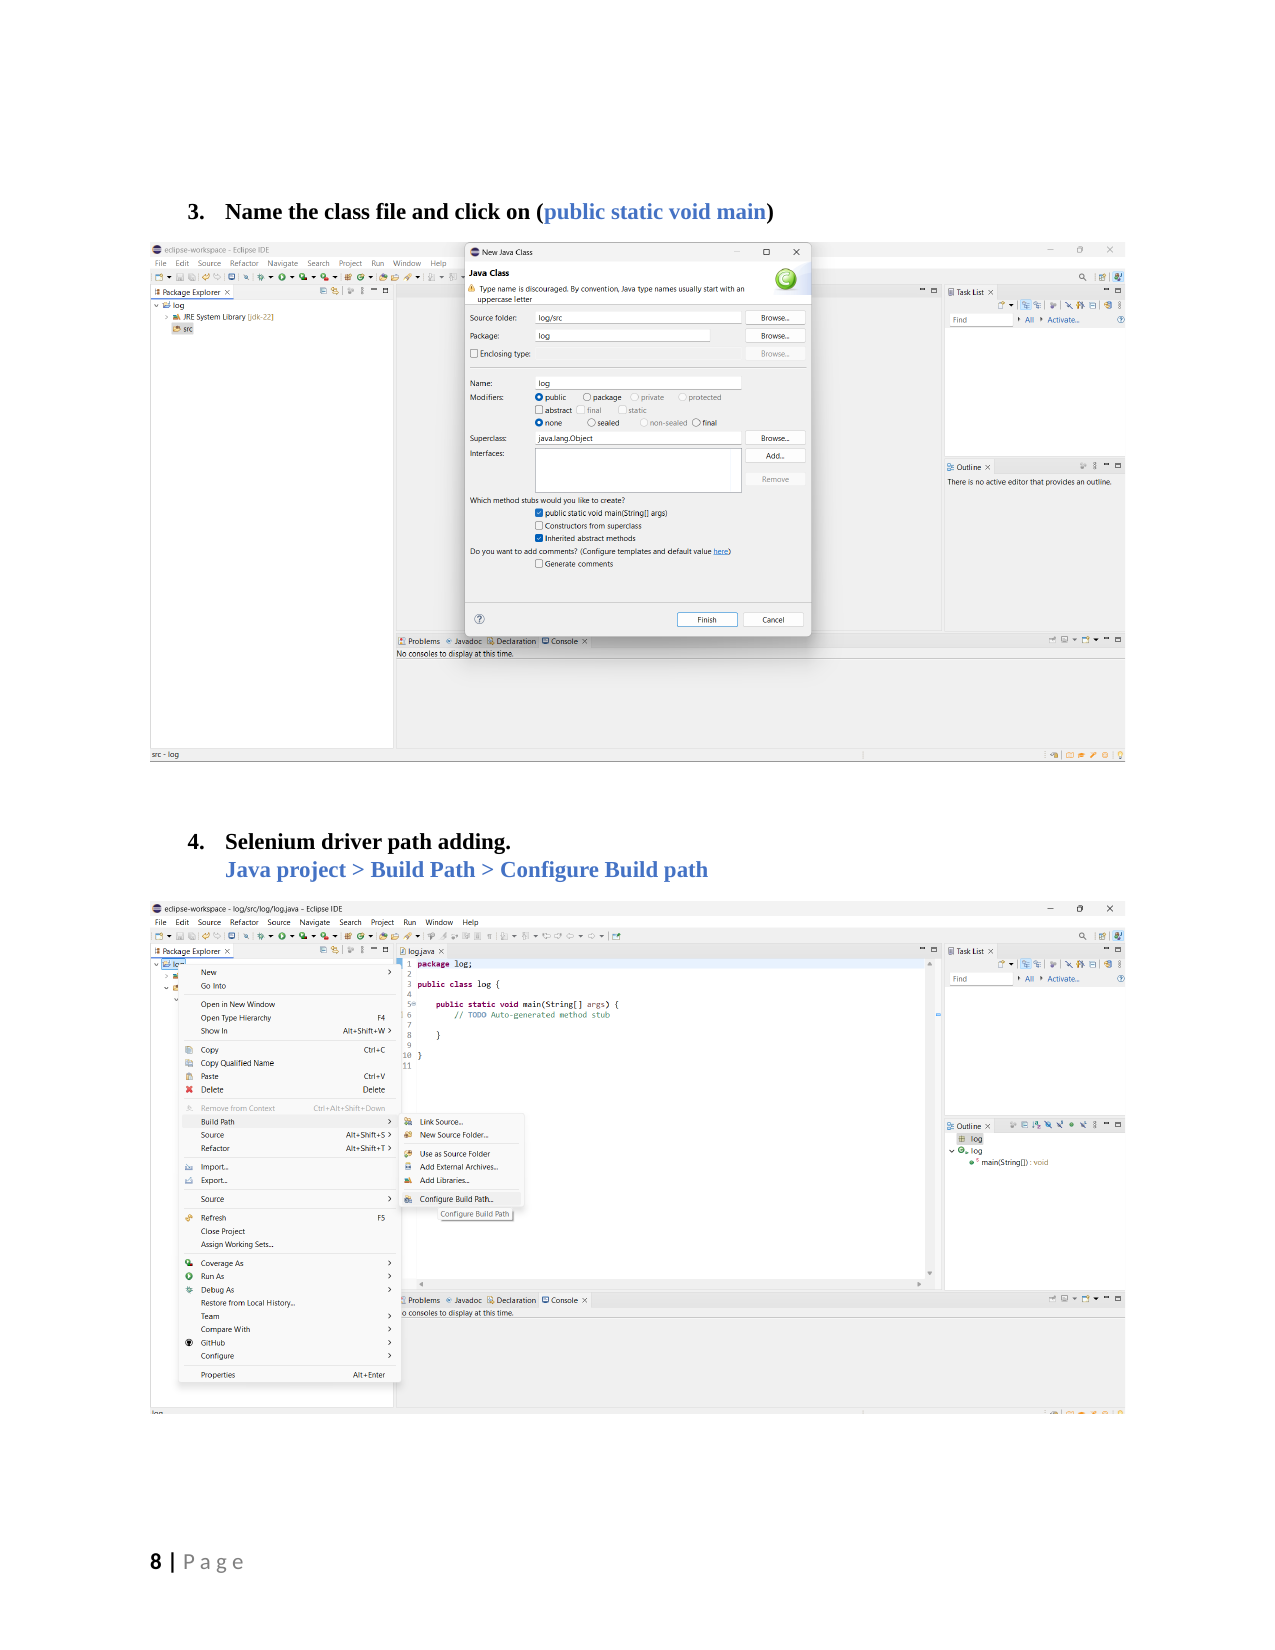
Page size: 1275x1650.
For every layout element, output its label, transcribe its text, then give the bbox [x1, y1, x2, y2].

list Name the class file and click on (public static void main) [187, 198, 1125, 224]
picture [150, 242, 1125, 762]
list Java project > Build Path > Configure Build path [225, 856, 1125, 883]
picture [150, 901, 1125, 1414]
list Selenium driver path adding. [187, 828, 1125, 854]
